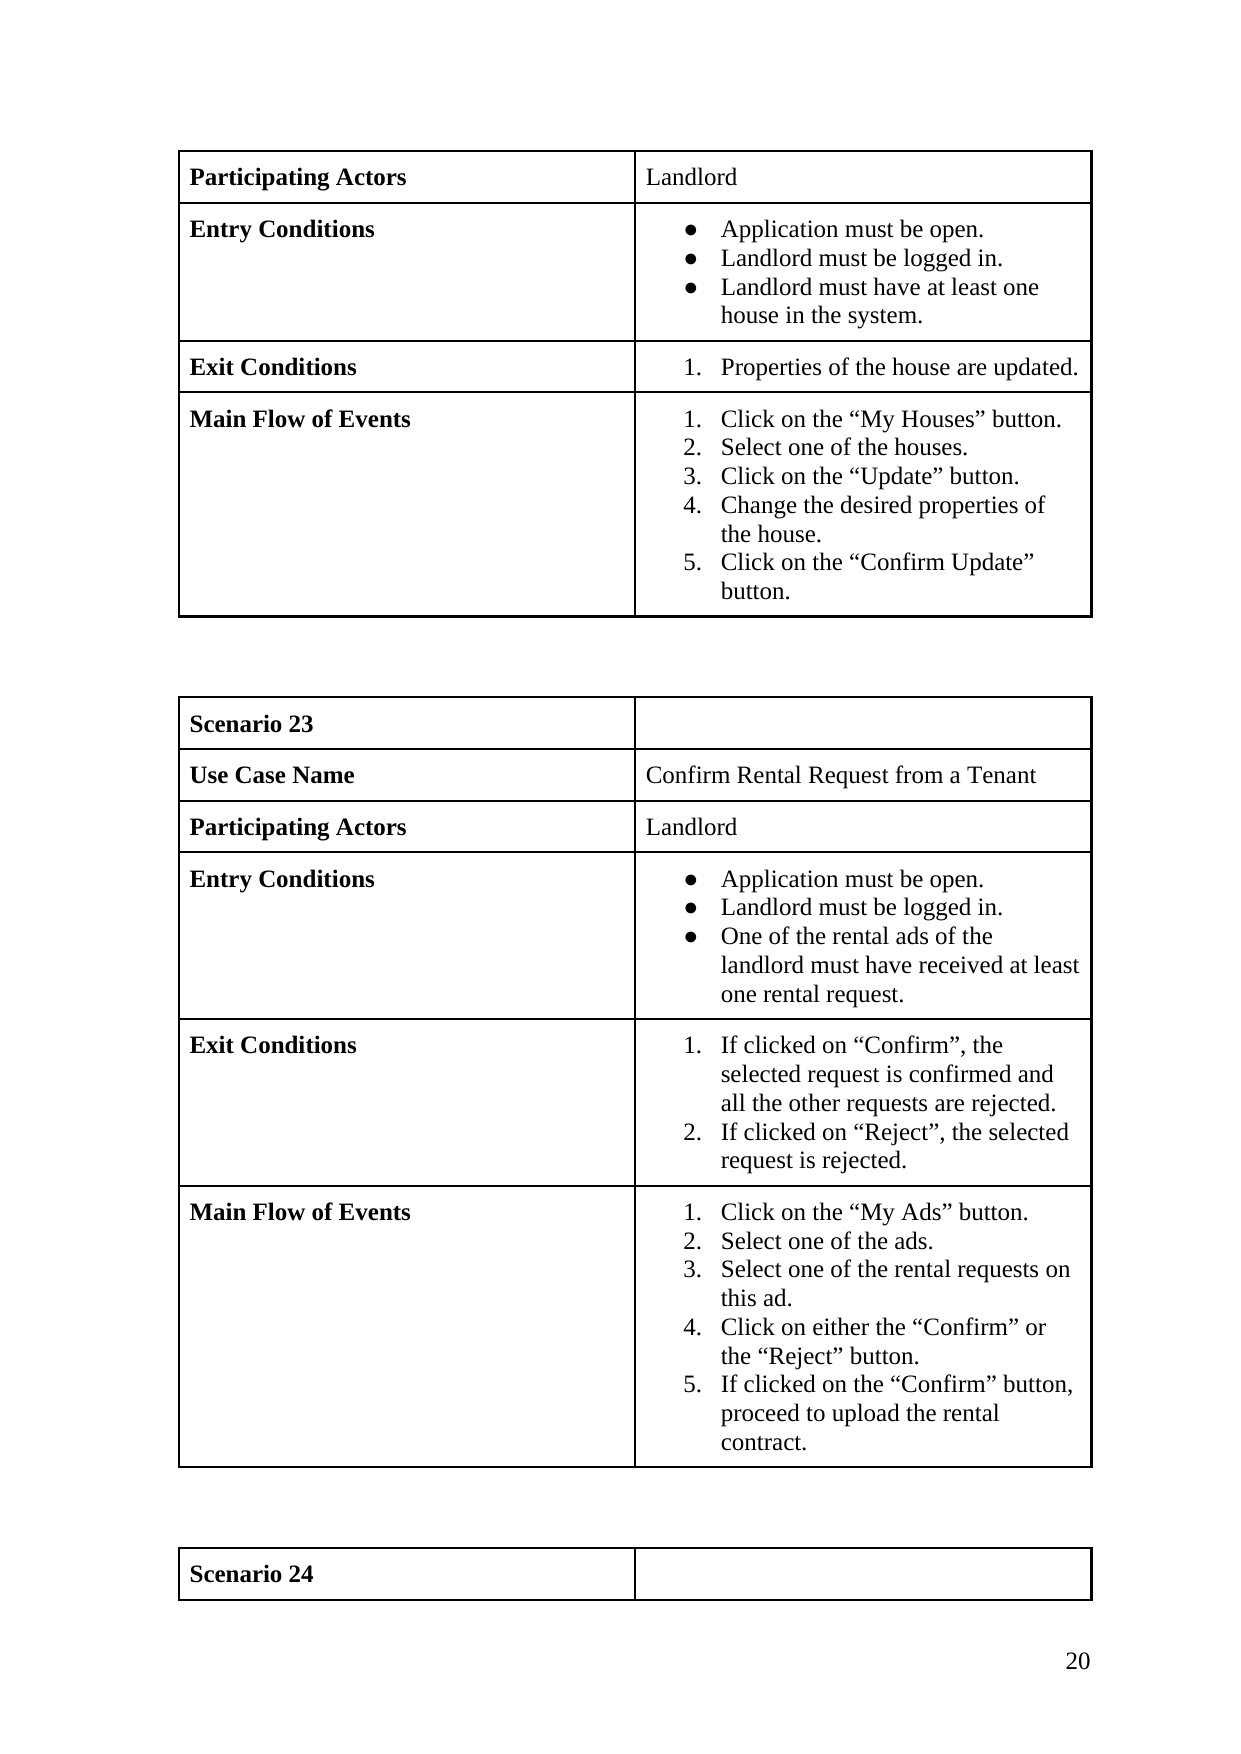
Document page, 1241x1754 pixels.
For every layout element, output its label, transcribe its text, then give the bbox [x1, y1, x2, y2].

table_cell Exit Conditions [180, 342, 634, 391]
table_header [636, 1549, 1090, 1599]
table_cell Landlord [636, 802, 1090, 851]
table_cell Participating Actors [180, 802, 634, 851]
table_cell Application must be open. Landlord must be logged in. One of the rental ads of the landlord must have received at least one rental request. [636, 853, 1090, 1018]
table_header Scenario 23 [180, 698, 634, 748]
table_cell Confirm Rental Request from a Tenant [636, 750, 1090, 799]
table_header [636, 698, 1090, 748]
table_cell Application must be open. Landlord must be logged in. Landlord must have at least one house in the system. [636, 204, 1090, 339]
table_cell Exit Conditions [180, 1020, 634, 1184]
table_cell Main Flow of Events [180, 1187, 634, 1466]
table_cell Use Case Name [180, 750, 634, 799]
table_cell Click on the “My Houses” button. Select one of the houses. Click on the “Update” button. Change the desired properties of the house. Click on the “Confirm Update” button. [636, 393, 1090, 615]
table_cell Main Flow of Events [180, 393, 634, 615]
table_cell Entry Conditions [180, 853, 634, 1018]
table_header Scenario 24 [180, 1549, 634, 1599]
table_cell If clicked on “Confirm”, the selected request is confirmed and all the other requests are rejected. If clicked on “Reject”, the selected request is rejected. [636, 1020, 1090, 1184]
table_cell Participating Actors [180, 152, 634, 202]
table_cell Click on the “My Ads” button. Select one of the ads. Select one of the rental requests on this ad. Click on either the “Confirm” or the “Reject” button. If clicked on the “Confirm” button, proceed to upload the rental contract. [636, 1187, 1090, 1466]
table_cell Properties of the house are updated. [636, 342, 1090, 391]
table_cell Entry Conditions [180, 204, 634, 339]
table_cell Landlord [636, 152, 1090, 202]
